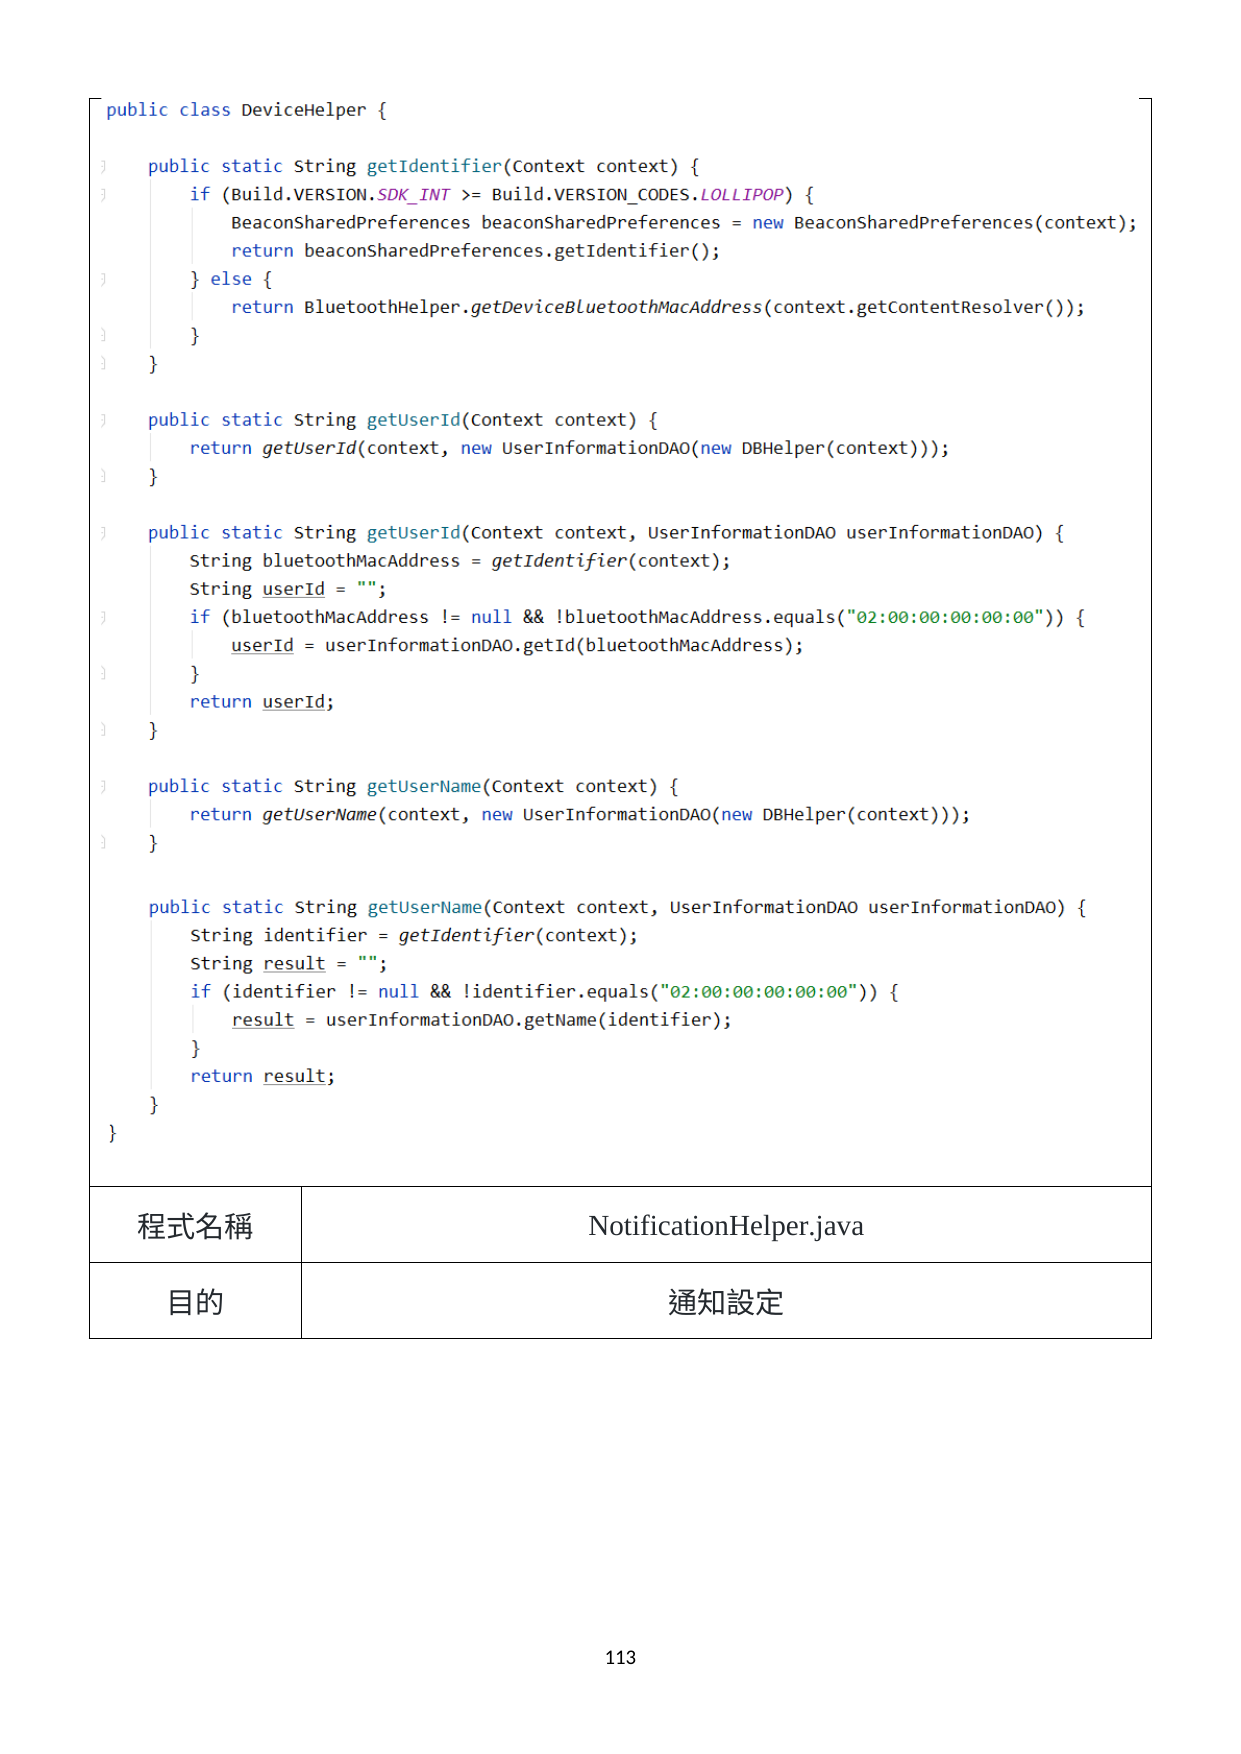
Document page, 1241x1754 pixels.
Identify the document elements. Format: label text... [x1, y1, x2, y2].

table_cell 程式名稱 [90, 1187, 301, 1262]
table_cell 通知設定 [302, 1263, 1151, 1338]
picture [101, 98, 1139, 861]
table_cell [90, 99, 1151, 1186]
picture [109, 886, 1131, 1155]
table_cell NotificationHelper.java [302, 1187, 1151, 1262]
table_cell 目的 [90, 1263, 301, 1338]
